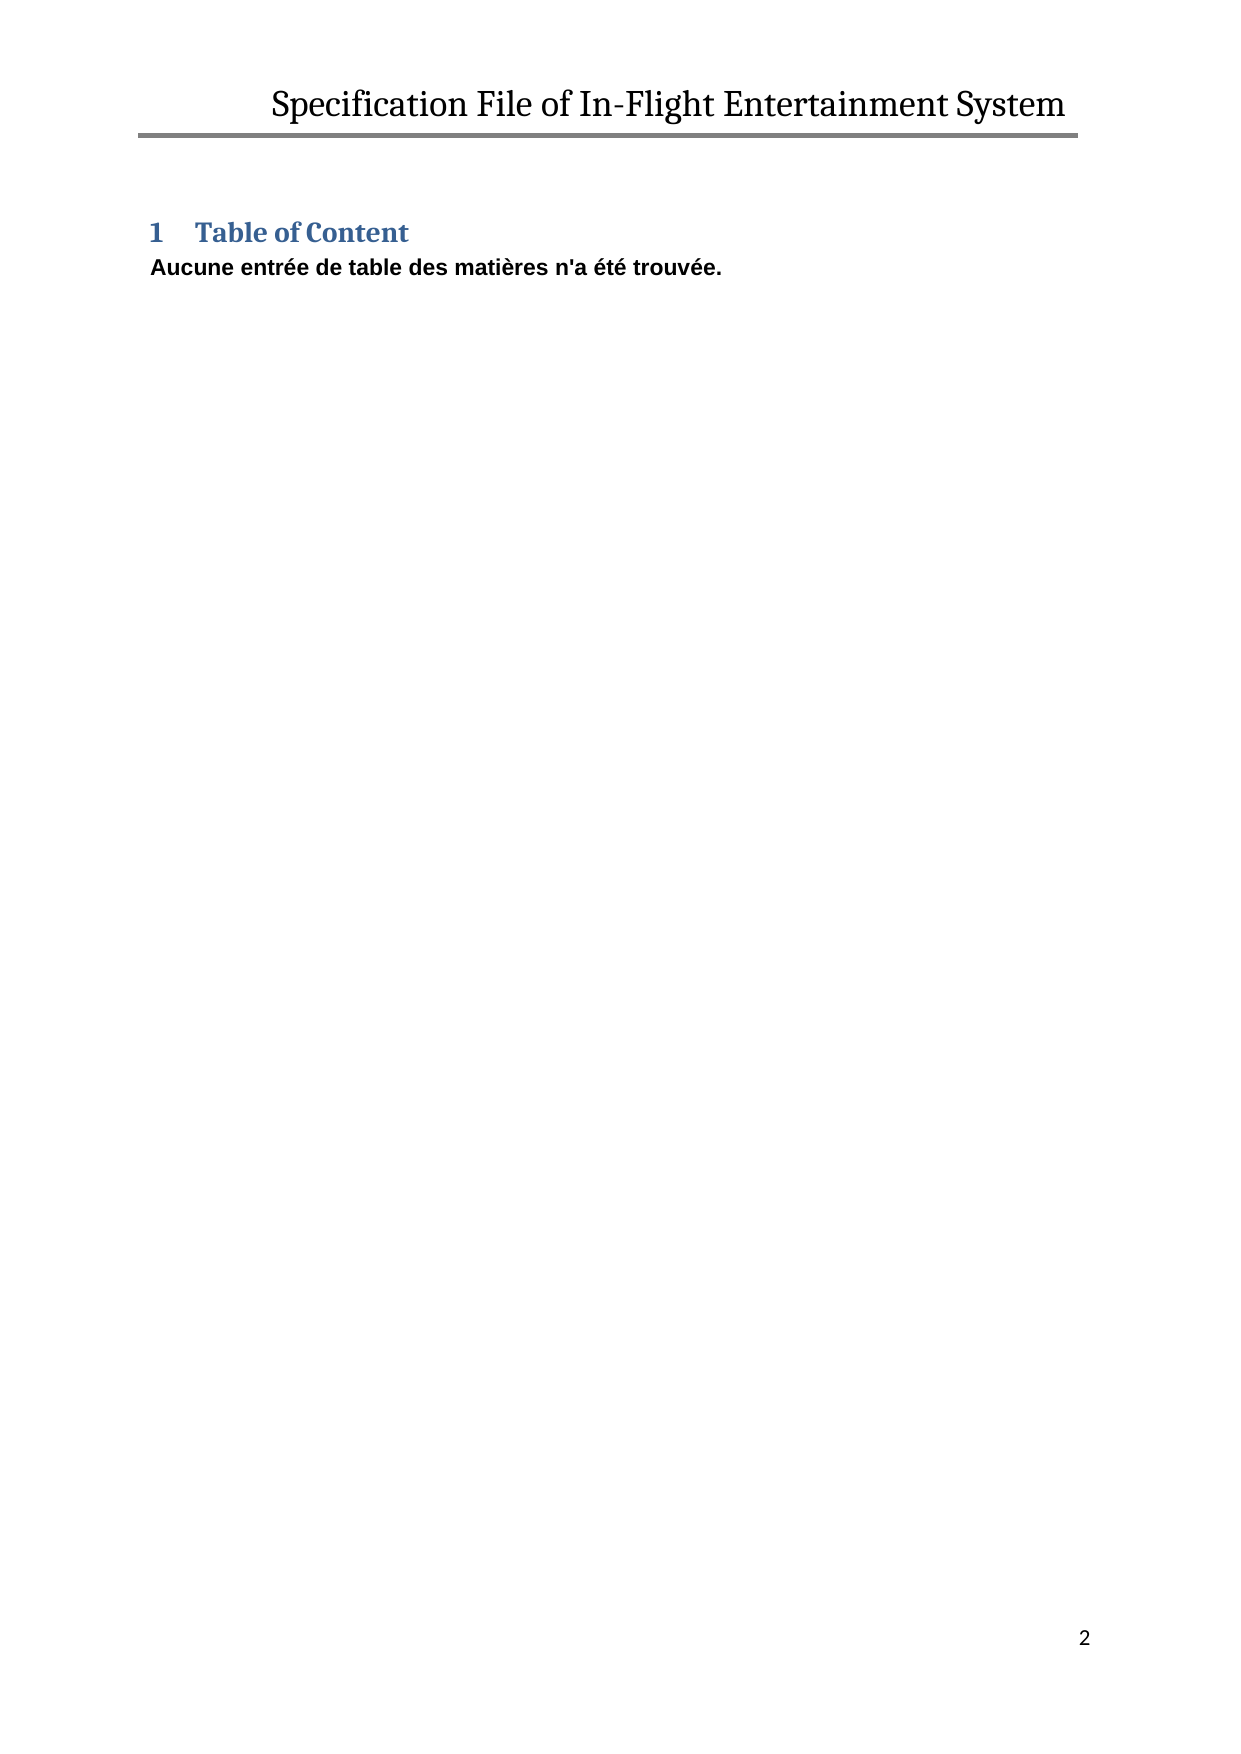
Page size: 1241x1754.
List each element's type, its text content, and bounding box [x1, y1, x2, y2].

text Aucune entrée de table des matières n'a été trouvée. [150, 254, 1090, 281]
subtitle Table of Content [150, 216, 1090, 249]
